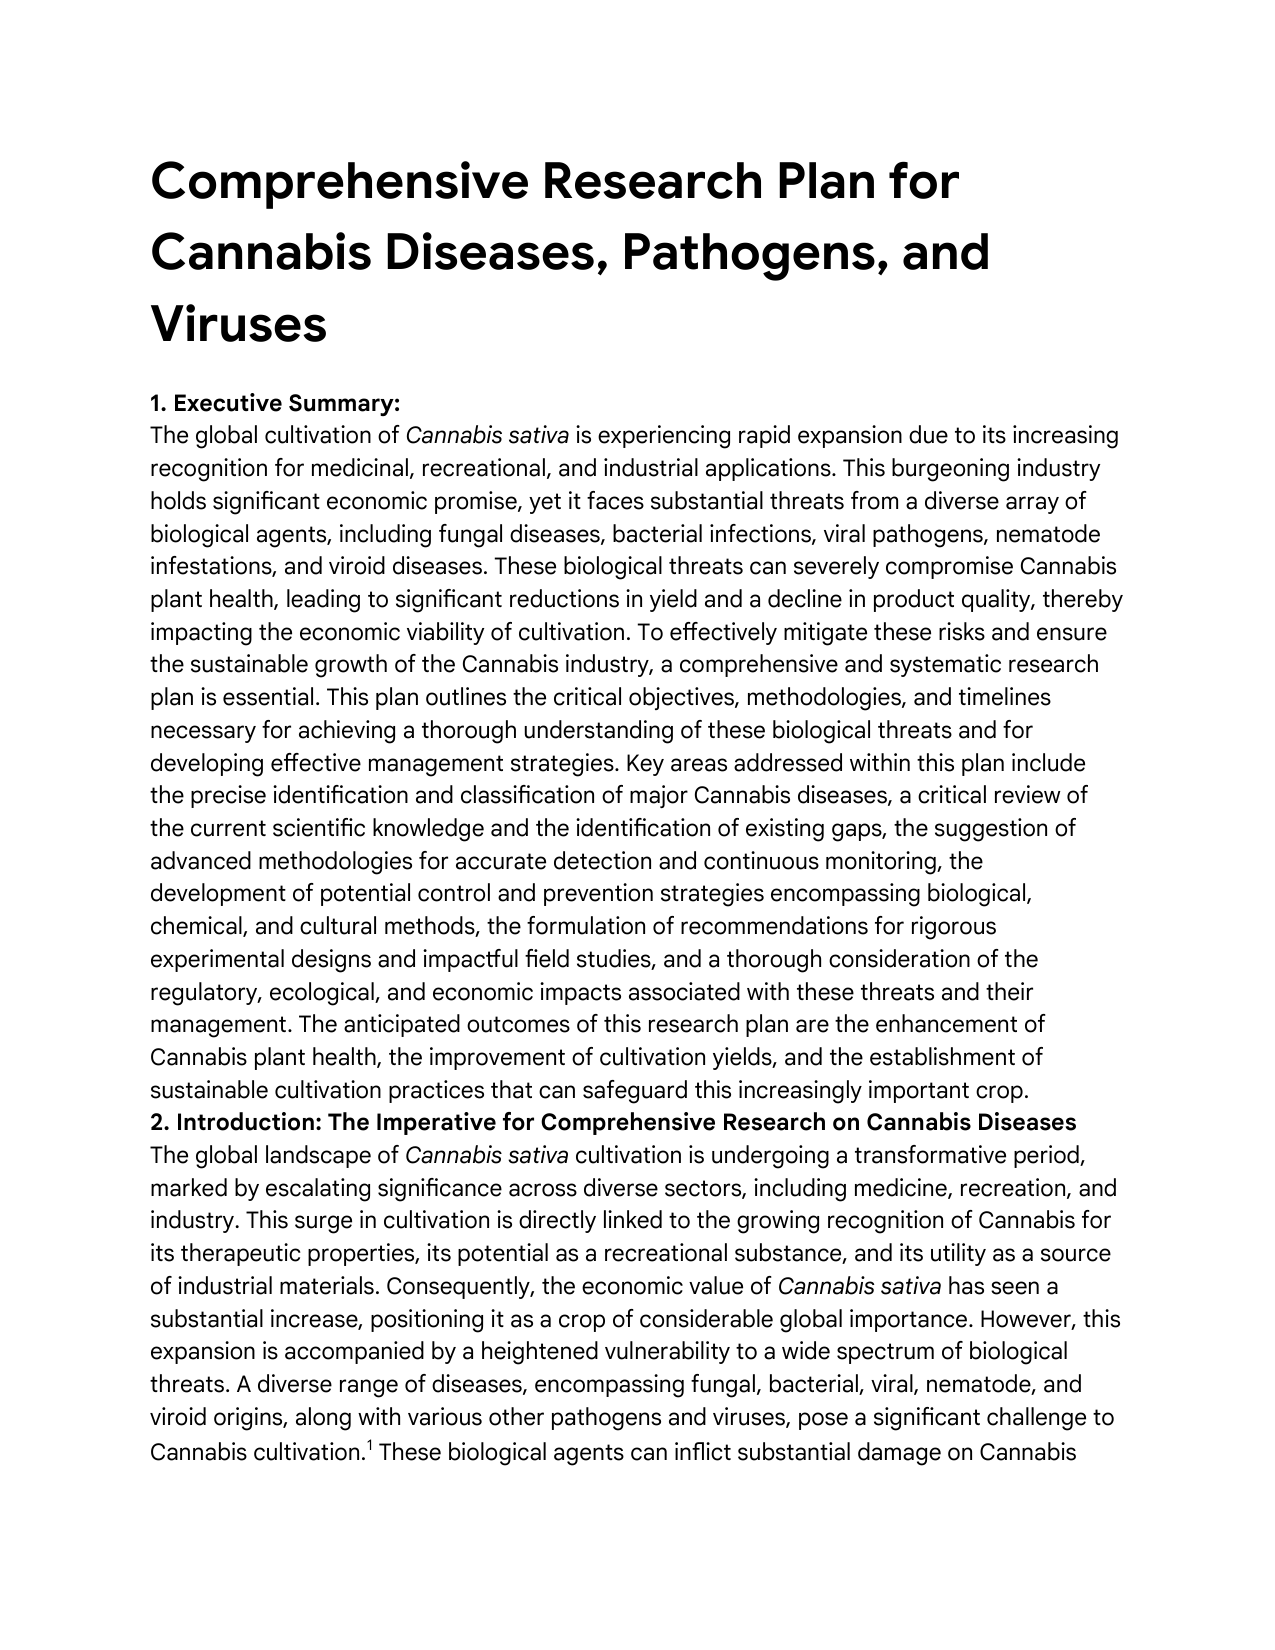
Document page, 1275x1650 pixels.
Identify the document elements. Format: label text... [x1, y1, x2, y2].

text The global cultivation of Cannabis sativa is experiencing rapid expansion due to its increasing recognition for medicinal, recreational, and industrial applications. This burgeoning industry holds significant economic promise, yet it faces substantial threats from a diverse array of biological agents, including fungal diseases, bacterial infections, viral pathogens, nematode infestations, and viroid diseases. These biological threats can severely compromise Cannabis plant health, leading to significant reductions in yield and a decline in product quality, thereby impacting the economic viability of cultivation. To effectively mitigate these risks and ensure the sustainable growth of the Cannabis industry, a comprehensive and systematic research plan is essential. This plan outlines the critical objectives, methodologies, and timelines necessary for achieving a thorough understanding of these biological threats and for developing effective management strategies. Key areas addressed within this plan include the precise identification and classification of major Cannabis diseases, a critical review of the current scientific knowledge and the identification of existing gaps, the suggestion of advanced methodologies for accurate detection and continuous monitoring, the development of potential control and prevention strategies encompassing biological, chemical, and cultural methods, the formulation of recommendations for rigorous experimental designs and impactful field studies, and a thorough consideration of the regulatory, ecological, and economic impacts associated with these threats and their management. The anticipated outcomes of this research plan are the enhancement of Cannabis plant health, the improvement of cultivation yields, and the establishment of sustainable cultivation practices that can safeguard this increasingly important crop. [150, 422, 1125, 1105]
text 2. Introduction: The Imperative for Comprehensive Research on Cannabis Diseases [150, 1109, 1125, 1137]
text 1. Executive Summary: [150, 389, 1125, 418]
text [150, 1141, 1125, 1467]
subtitle Comprehensive Research Plan for Cannabis Diseases, Pathogens, and Viruses [150, 150, 1125, 355]
